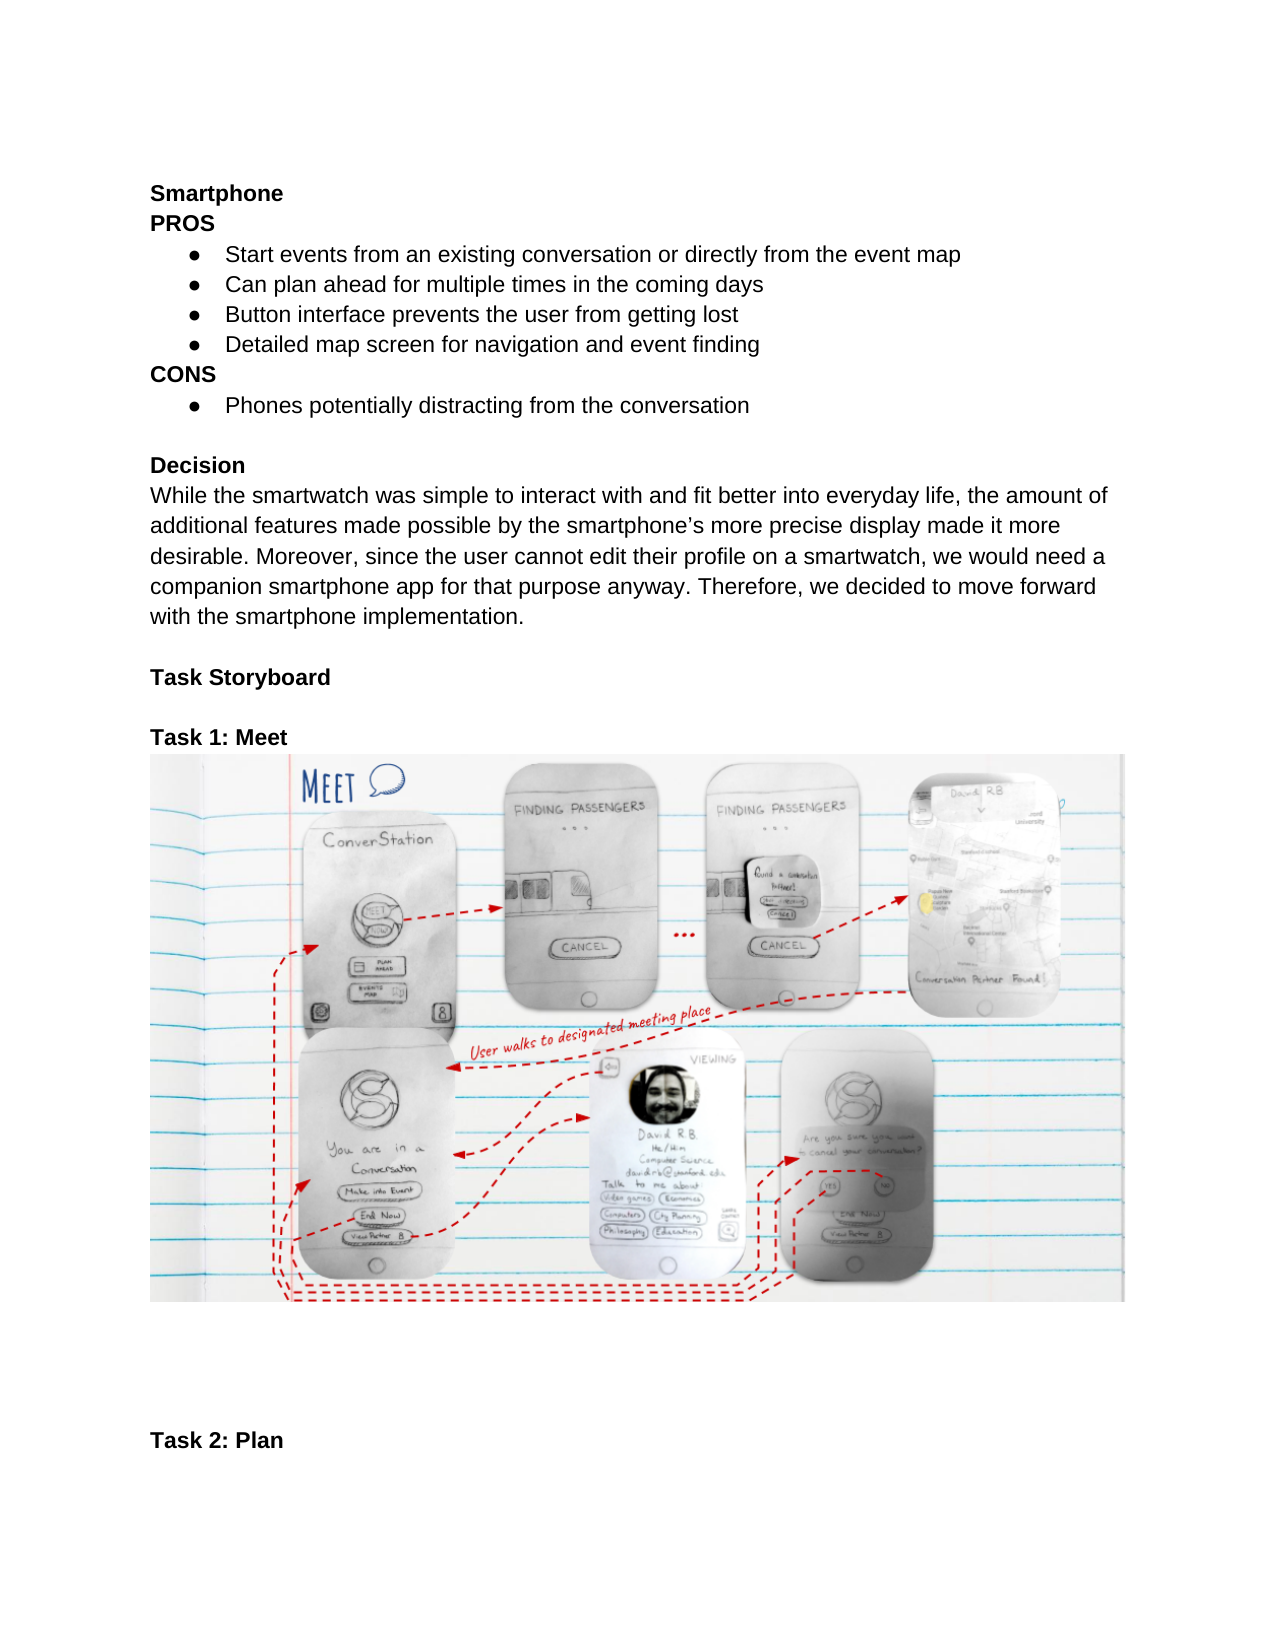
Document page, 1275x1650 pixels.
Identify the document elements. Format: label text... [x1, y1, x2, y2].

list Can plan ahead for multiple times in the coming days [187, 271, 1125, 297]
text Task 2: Plan [150, 1427, 1125, 1453]
text Task Storyboard [150, 663, 1125, 690]
text CONS [150, 361, 1125, 388]
text Task 1: Meet [150, 724, 1125, 750]
list Button interface prevents the user from getting lost [187, 301, 1125, 327]
list Start events from an existing conversation or directly from the event map [187, 241, 1125, 267]
list Phones potentially distracting from the conversation [187, 392, 1125, 418]
text While the smartwatch was simple to interact with and fit better into everyday life, the amount of additional features made possible by the smartphone’s more precise display made it more desirable. Moreover, since the user cannot edit their profile on a smartwatch, we would need a companion smartphone app for that purpose anyway. Therefore, we decided to move forward with the smartphone implementation. [150, 482, 1125, 629]
picture [150, 754, 1125, 1302]
text Smartphone [150, 180, 1125, 207]
text Decision [150, 452, 1125, 478]
text PROS [150, 210, 1125, 237]
list Detailed map screen for navigation and event finding [187, 331, 1125, 358]
